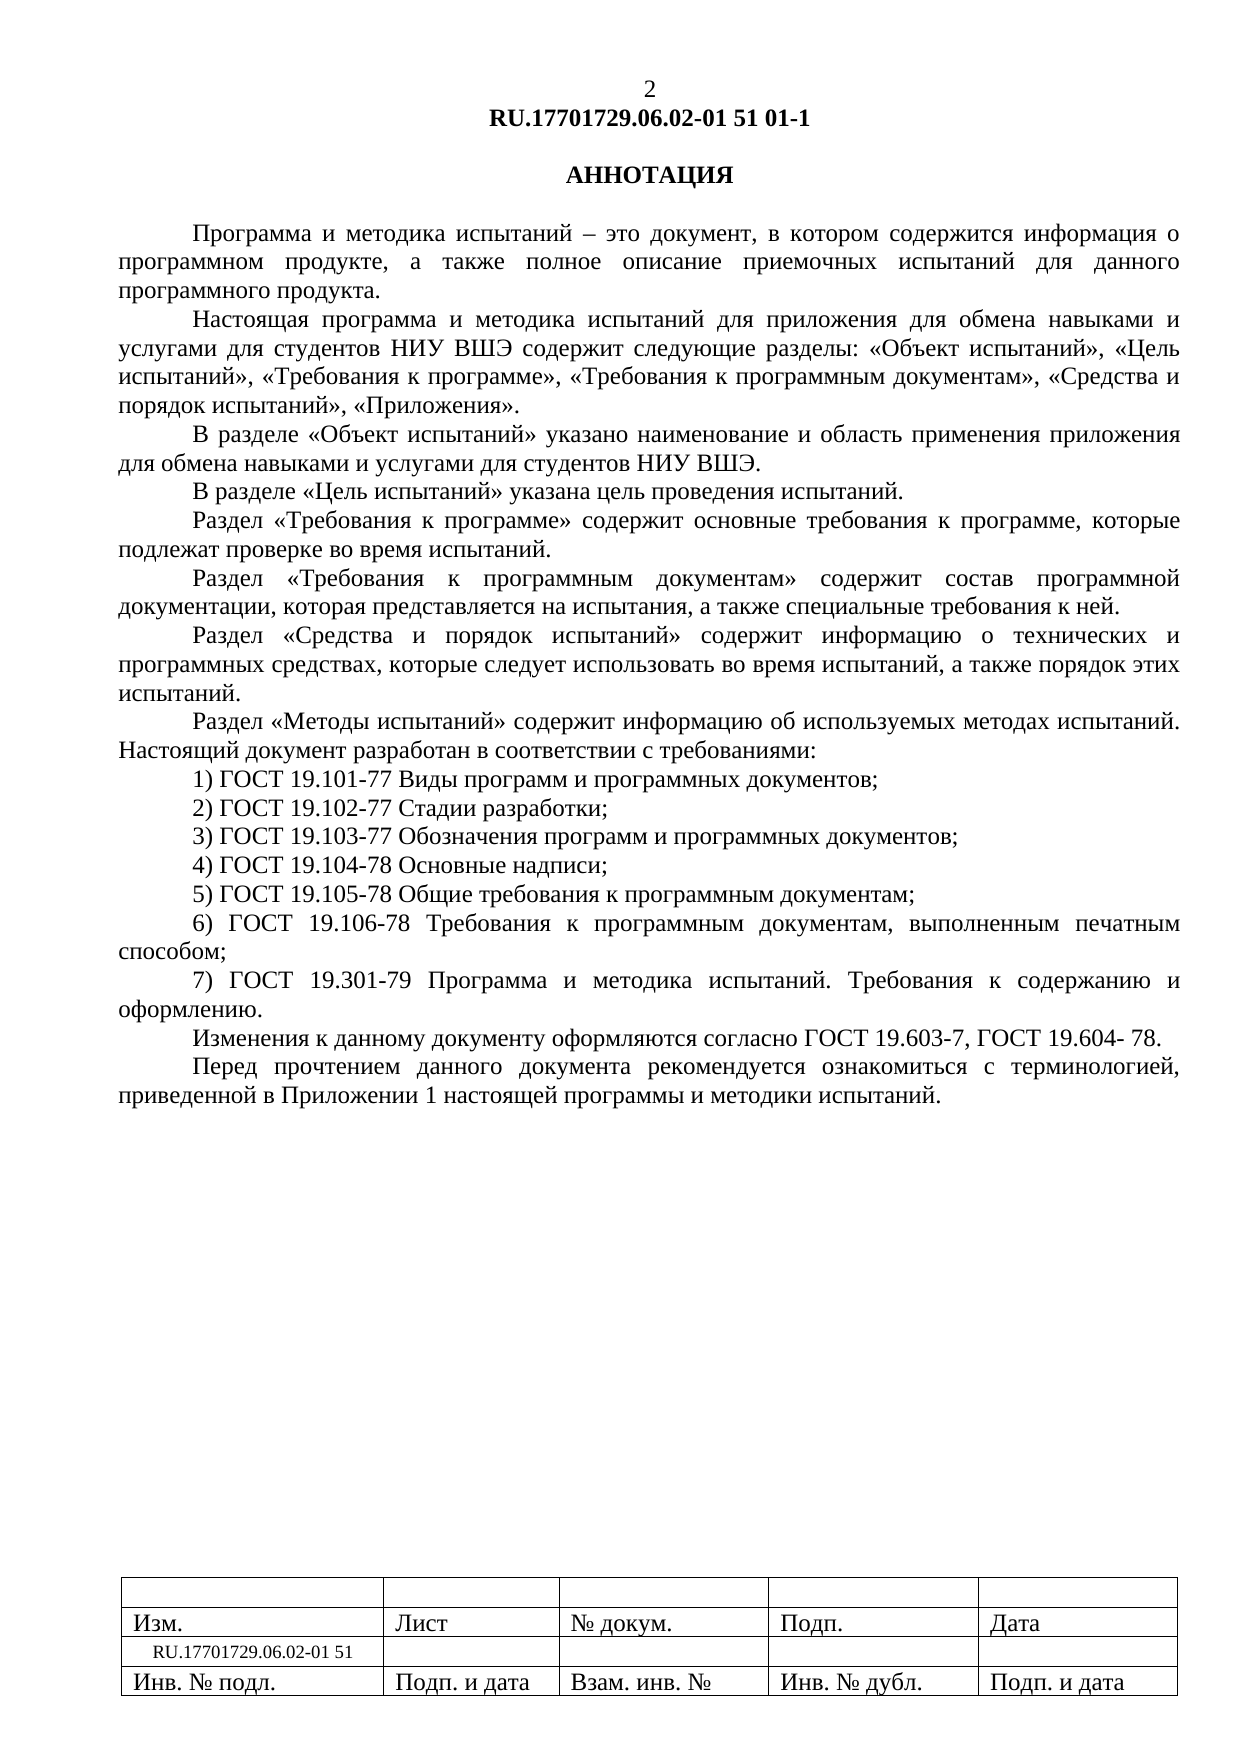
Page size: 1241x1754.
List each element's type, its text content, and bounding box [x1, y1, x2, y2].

text 3) ГОСТ 19.103-77 Обозначения программ и программных документов; [118, 821, 1181, 850]
text В разделе «Объект испытаний» указано наименование и область применения приложения для обмена навыками и услугами для студентов НИУ ВШЭ. [118, 419, 1181, 476]
text Раздел «Средства и порядок испытаний» содержит информацию о технических и программных средствах, которые следует использовать во время испытаний, а также порядок этих испытаний. [118, 620, 1181, 706]
text 6) ГОСТ 19.106-78 Требования к программным документам, выполненным печатным способом; [118, 908, 1181, 965]
text 4) ГОСТ 19.104-78 Основные надписи; [118, 850, 1181, 879]
text Настоящая программа и методика испытаний для приложения для обмена навыками и услугами для студентов НИУ ВШЭ содержит следующие разделы: «Объект испытаний», «Цель испытаний», «Требования к программе», «Требования к программным документам», «Средства и порядок испытаний», «Приложения». [118, 304, 1181, 419]
text 2) ГОСТ 19.102-77 Стадии разработки; [118, 793, 1181, 821]
text 5) ГОСТ 19.105-78 Общие требования к программным документам; [118, 879, 1181, 908]
text Перед прочтением данного документа рекомендуется ознакомиться с терминологией, приведенной в Приложении 1 настоящей программы и методики испытаний. [118, 1051, 1181, 1109]
text АННОТАЦИЯ [118, 160, 1181, 189]
text Изменения к данному документу оформляются согласно ГОСТ 19.603-7, ГОСТ 19.604- 78. [118, 1023, 1181, 1051]
text Раздел «Требования к программе» содержит основные требования к программе, которые подлежат проверке во время испытаний. [118, 505, 1181, 563]
text В разделе «Цель испытаний» указана цель проведения испытаний. [118, 476, 1181, 505]
text 1) ГОСТ 19.101-77 Виды программ и программных документов; [118, 764, 1181, 793]
text Программа и методика испытаний – это документ, в котором содержится информация о программном продукте, а также полное описание приемочных испытаний для данного программного продукта. [118, 218, 1181, 304]
text Раздел «Методы испытаний» содержит информацию об используемых методах испытаний. Настоящий документ разработан в соответствии с требованиями: [118, 706, 1181, 764]
text 7) ГОСТ 19.301-79 Программа и методика испытаний. Требования к содержанию и оформлению. [118, 965, 1181, 1023]
text Раздел «Требования к программным документам» содержит состав программной документации, которая представляется на испытания, а также специальные требования к ней. [118, 563, 1181, 620]
